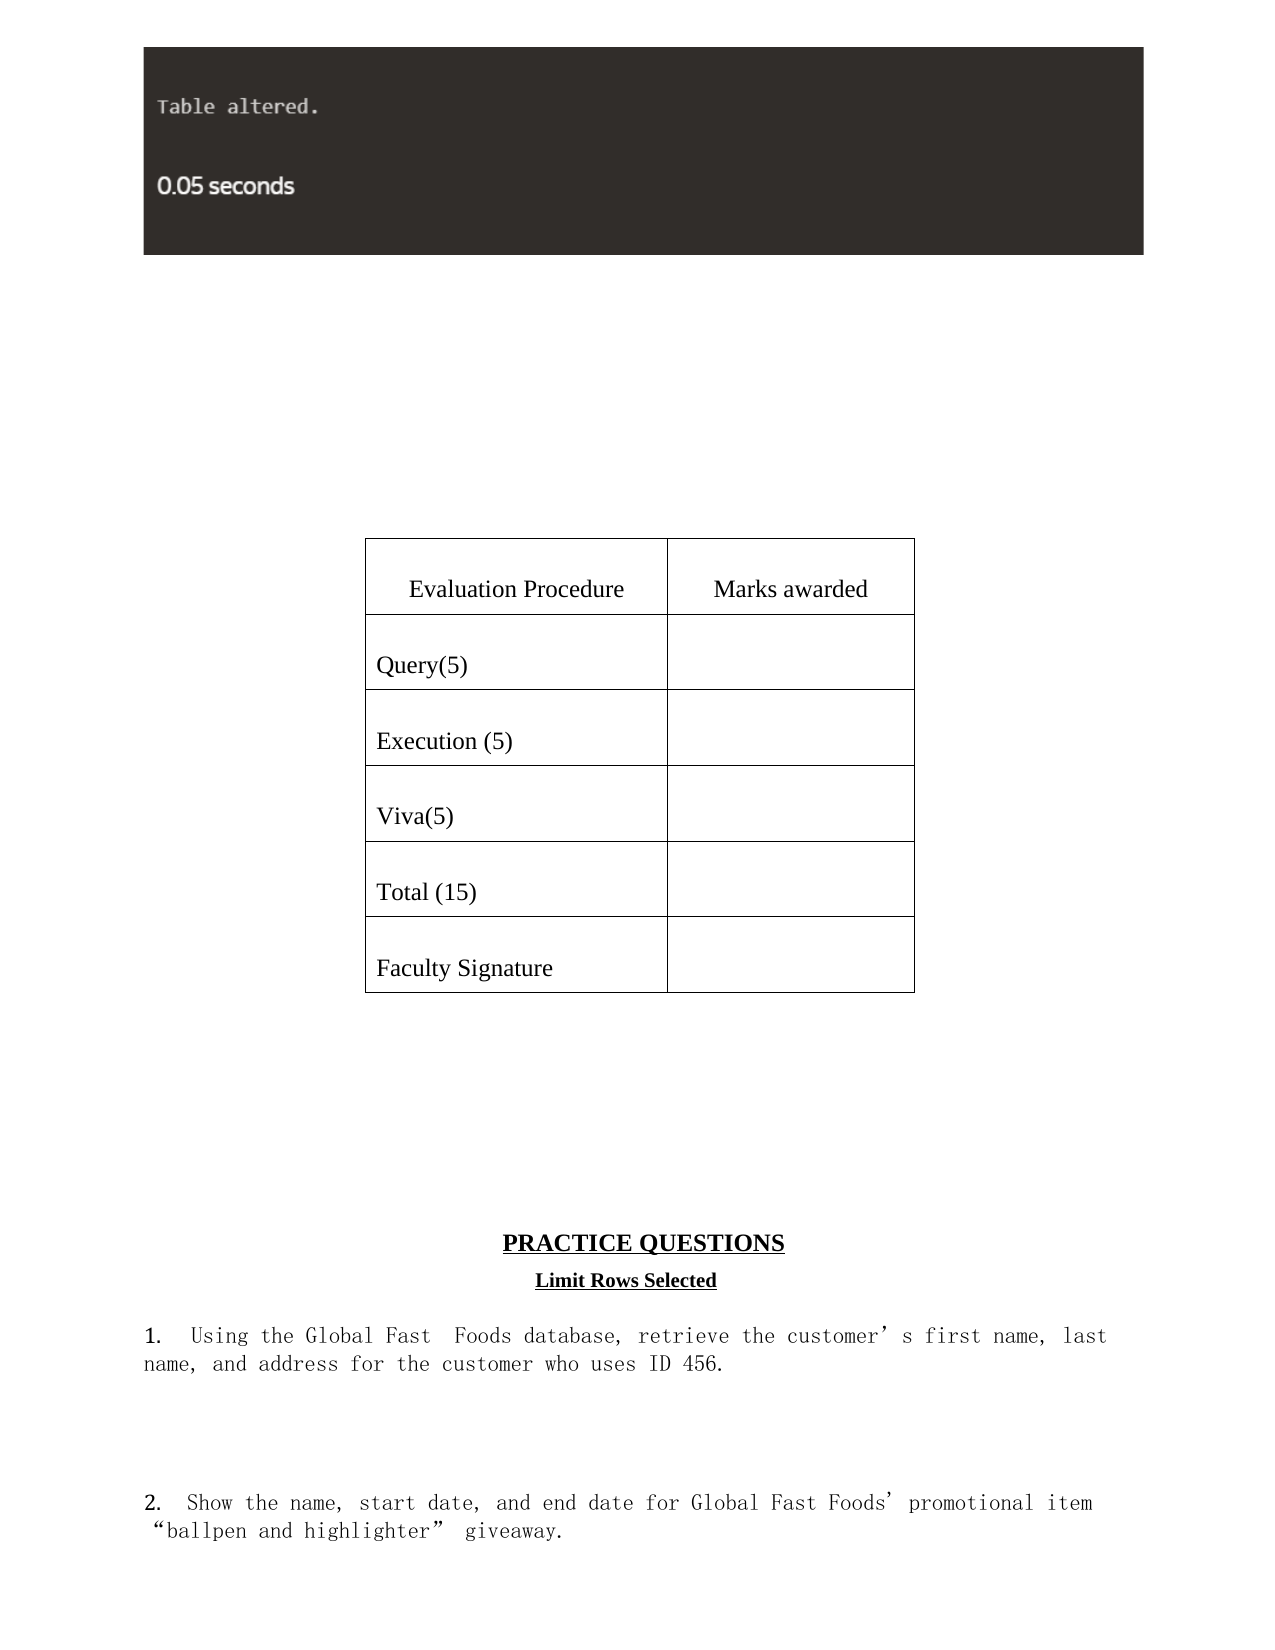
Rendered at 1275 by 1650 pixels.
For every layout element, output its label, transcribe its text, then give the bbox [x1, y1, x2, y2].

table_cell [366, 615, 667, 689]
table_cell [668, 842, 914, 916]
subtitle Limit Rows Selected [143, 1268, 1108, 1292]
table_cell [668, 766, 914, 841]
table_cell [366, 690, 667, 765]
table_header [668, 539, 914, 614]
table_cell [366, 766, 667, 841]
text PRACTICE QUESTIONS [143, 1228, 1144, 1257]
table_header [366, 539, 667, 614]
list Show the name, start date, and end date for Global Fast Foods' promotional item “ballpen and highlighter” giveaway. [143, 1487, 1108, 1541]
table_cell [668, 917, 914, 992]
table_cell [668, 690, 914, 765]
list Using the Global Fast Foods database, retrieve the customer’s first name, last name, and address for the customer who uses ID 456. [143, 1320, 1108, 1374]
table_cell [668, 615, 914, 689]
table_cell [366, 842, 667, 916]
picture [143, 47, 1144, 255]
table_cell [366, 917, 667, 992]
